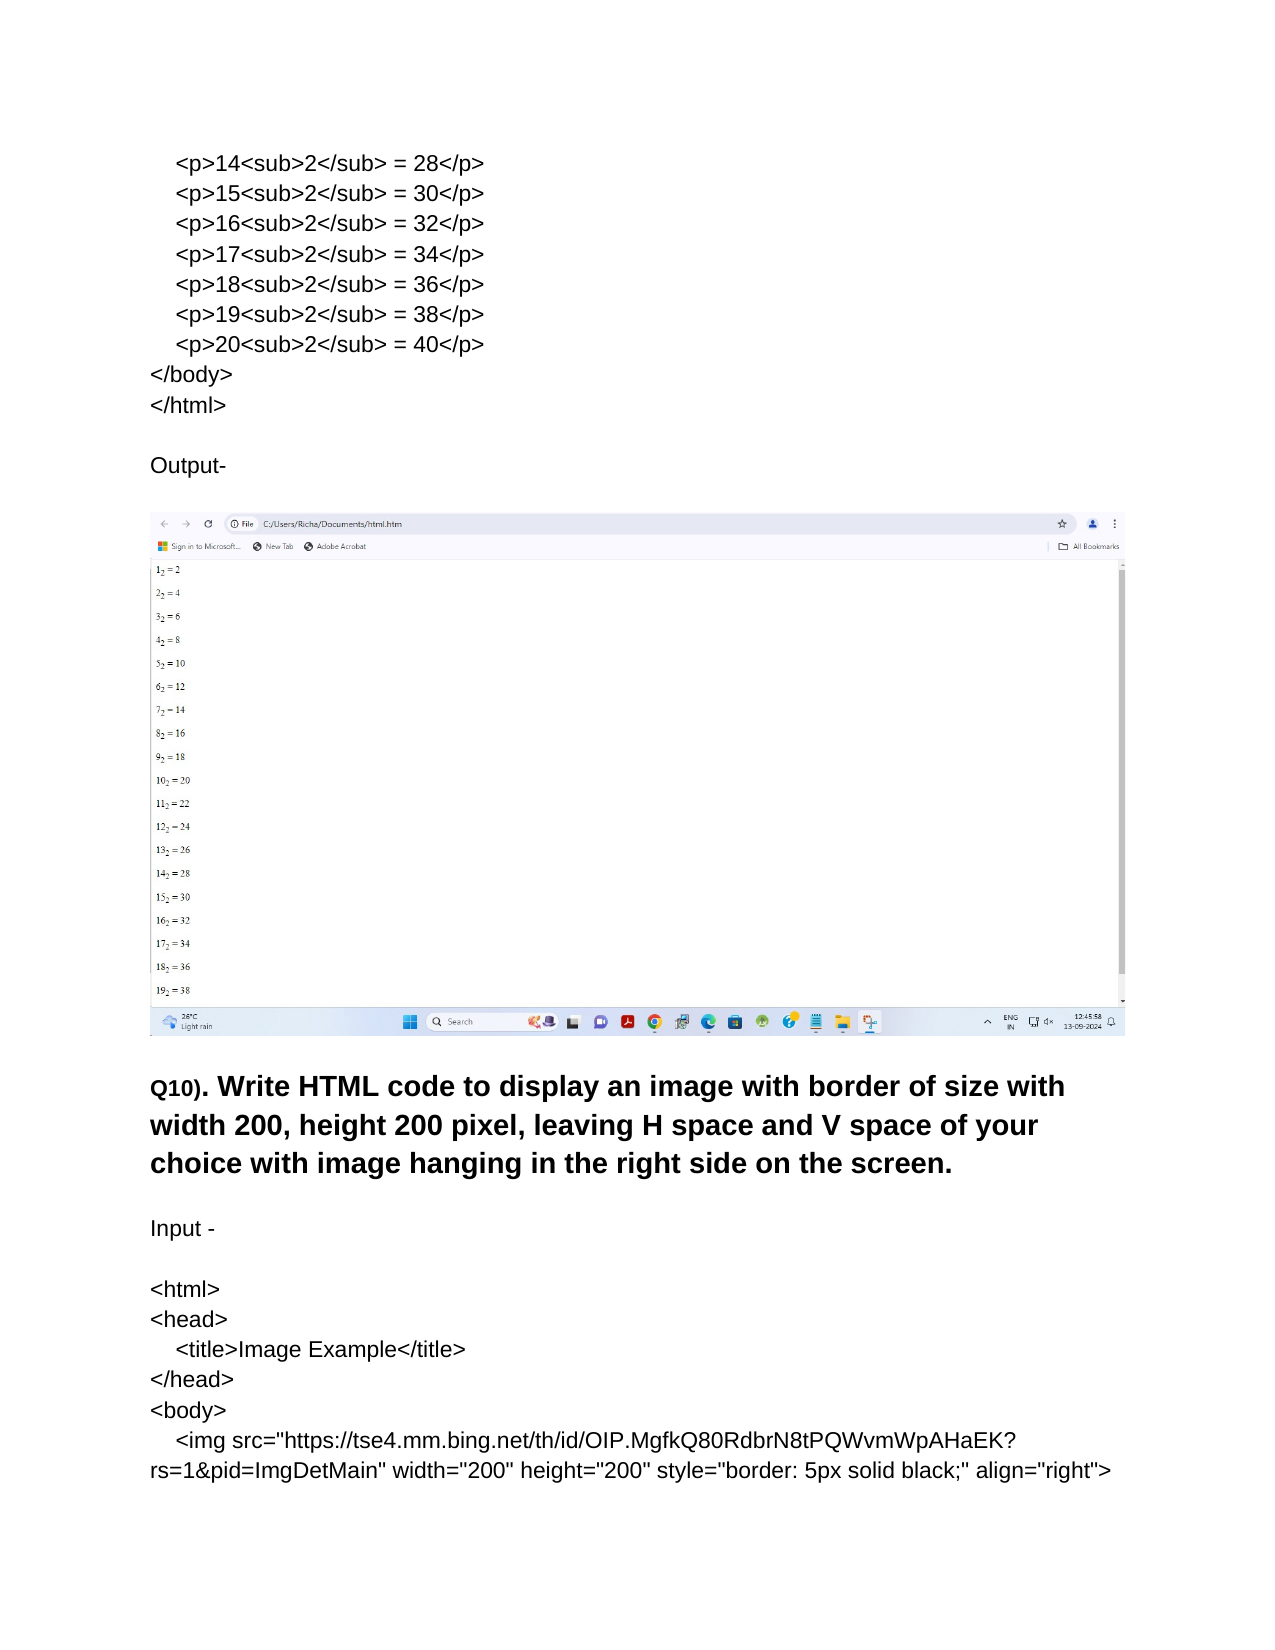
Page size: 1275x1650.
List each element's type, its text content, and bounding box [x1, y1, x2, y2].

text <head> [150, 1306, 1125, 1332]
text <html> [150, 1276, 1125, 1302]
text <body> [150, 1397, 1125, 1423]
text <p>16<sub>2</sub> = 32</p> [150, 210, 1125, 237]
text Output- [150, 452, 1125, 478]
text </head> [150, 1366, 1125, 1393]
text <img src="https://tse4.mm.bing.net/th/id/OIP.MgfkQ80RdbrN8tPQWvmWpAHaEK?rs=1&pid=ImgDetMain" width="200" height="200" style="border: 5px solid black;" align="right"> [150, 1427, 1125, 1483]
text <p>15<sub>2</sub> = 30</p> [150, 180, 1125, 207]
text <p>19<sub>2</sub> = 38</p> [150, 301, 1125, 327]
text Q10). Write HTML code to display an image with border of size with width 200, height 200 pixel, leaving H space and V space of your choice with image hanging in the right side on the screen. [150, 1069, 1125, 1180]
text <p>20<sub>2</sub> = 40</p> [150, 331, 1125, 358]
text </body> [150, 361, 1125, 388]
text <p>17<sub>2</sub> = 34</p> [150, 241, 1125, 267]
text </html> [150, 392, 1125, 418]
picture [150, 512, 1125, 1036]
text <title>Image Example</title> [150, 1336, 1125, 1362]
text <p>14<sub>2</sub> = 28</p> [150, 150, 1125, 176]
text <p>18<sub>2</sub> = 36</p> [150, 271, 1125, 297]
text Input - [150, 1215, 1125, 1242]
